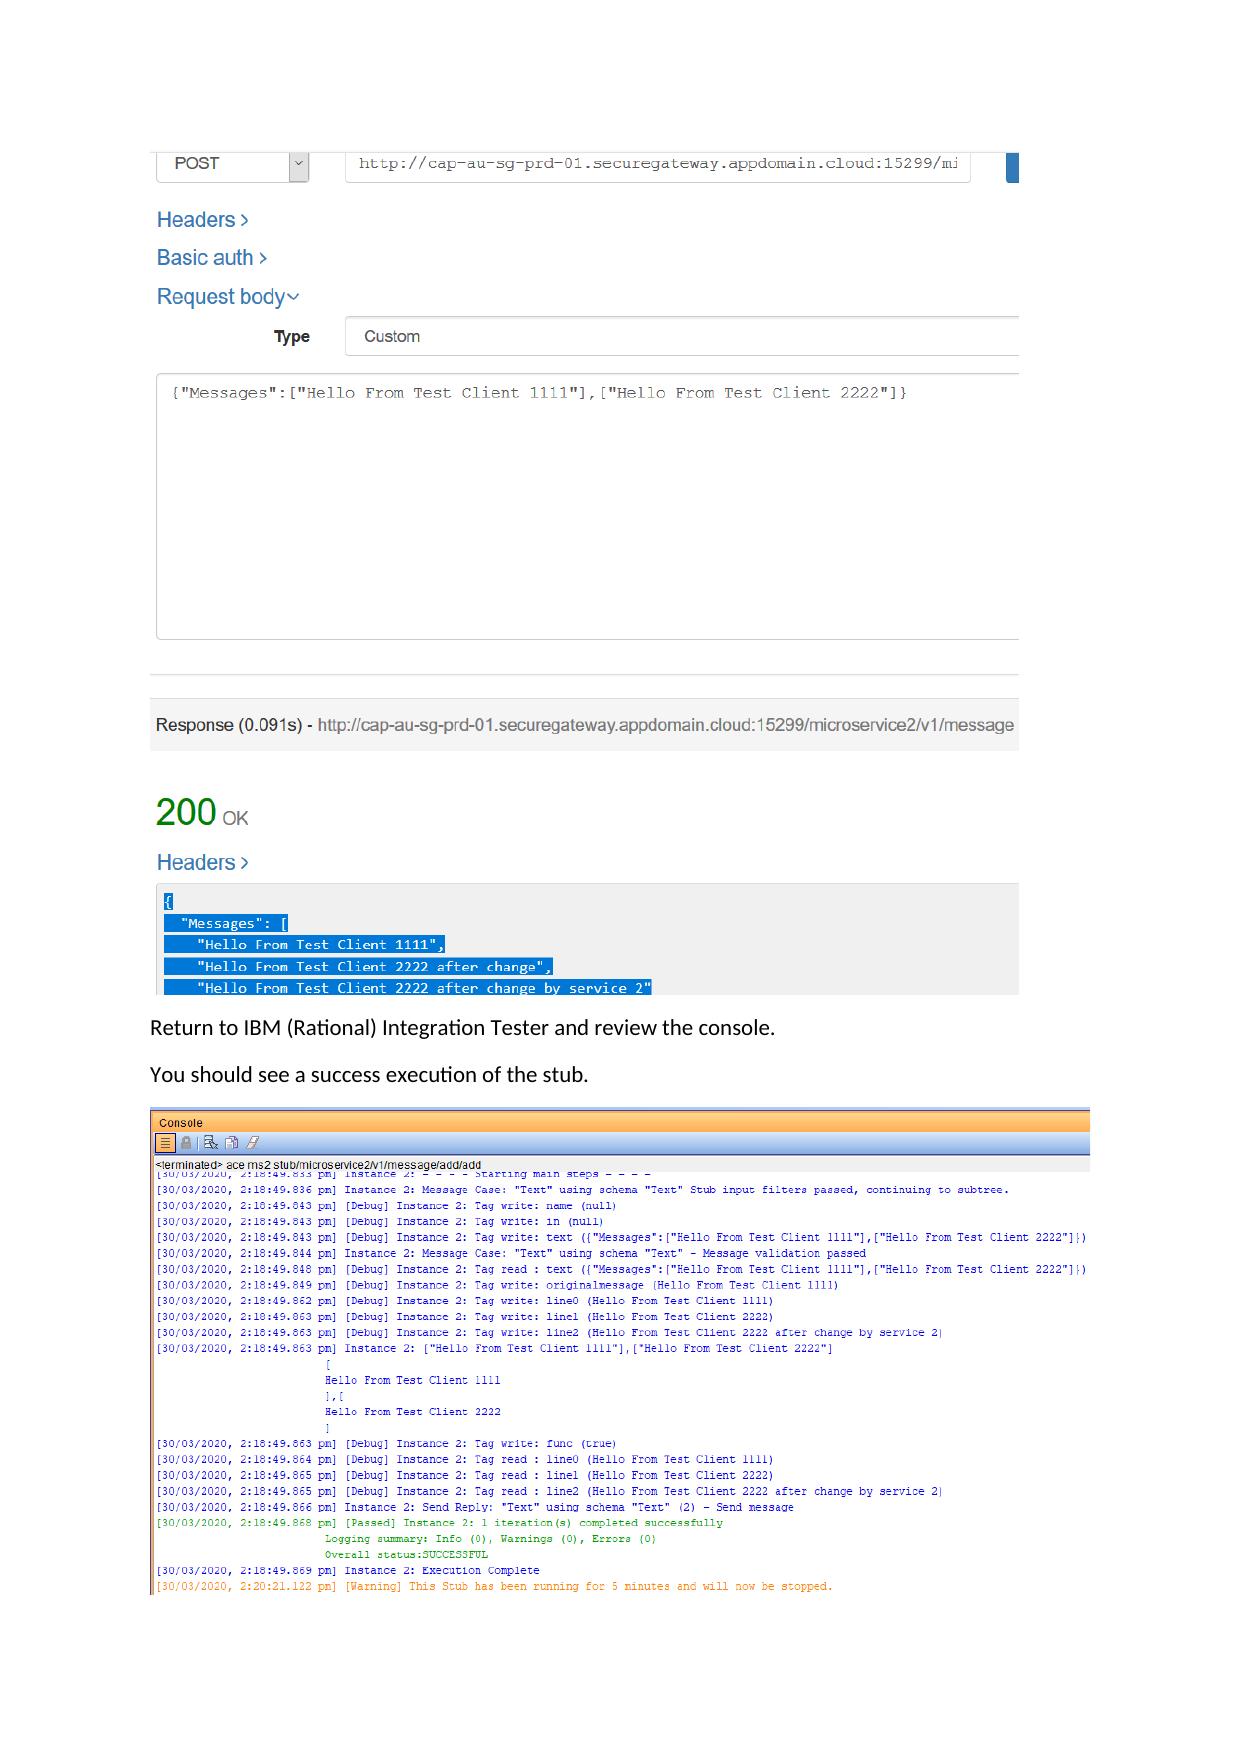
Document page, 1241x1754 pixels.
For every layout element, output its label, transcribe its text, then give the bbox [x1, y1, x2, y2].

text Return to IBM (Rational) Integration Tester and review the console. [150, 1013, 1090, 1042]
text You should see a success execution of the stub. [150, 1060, 1090, 1088]
picture [150, 1107, 1091, 1595]
picture [150, 150, 1019, 995]
